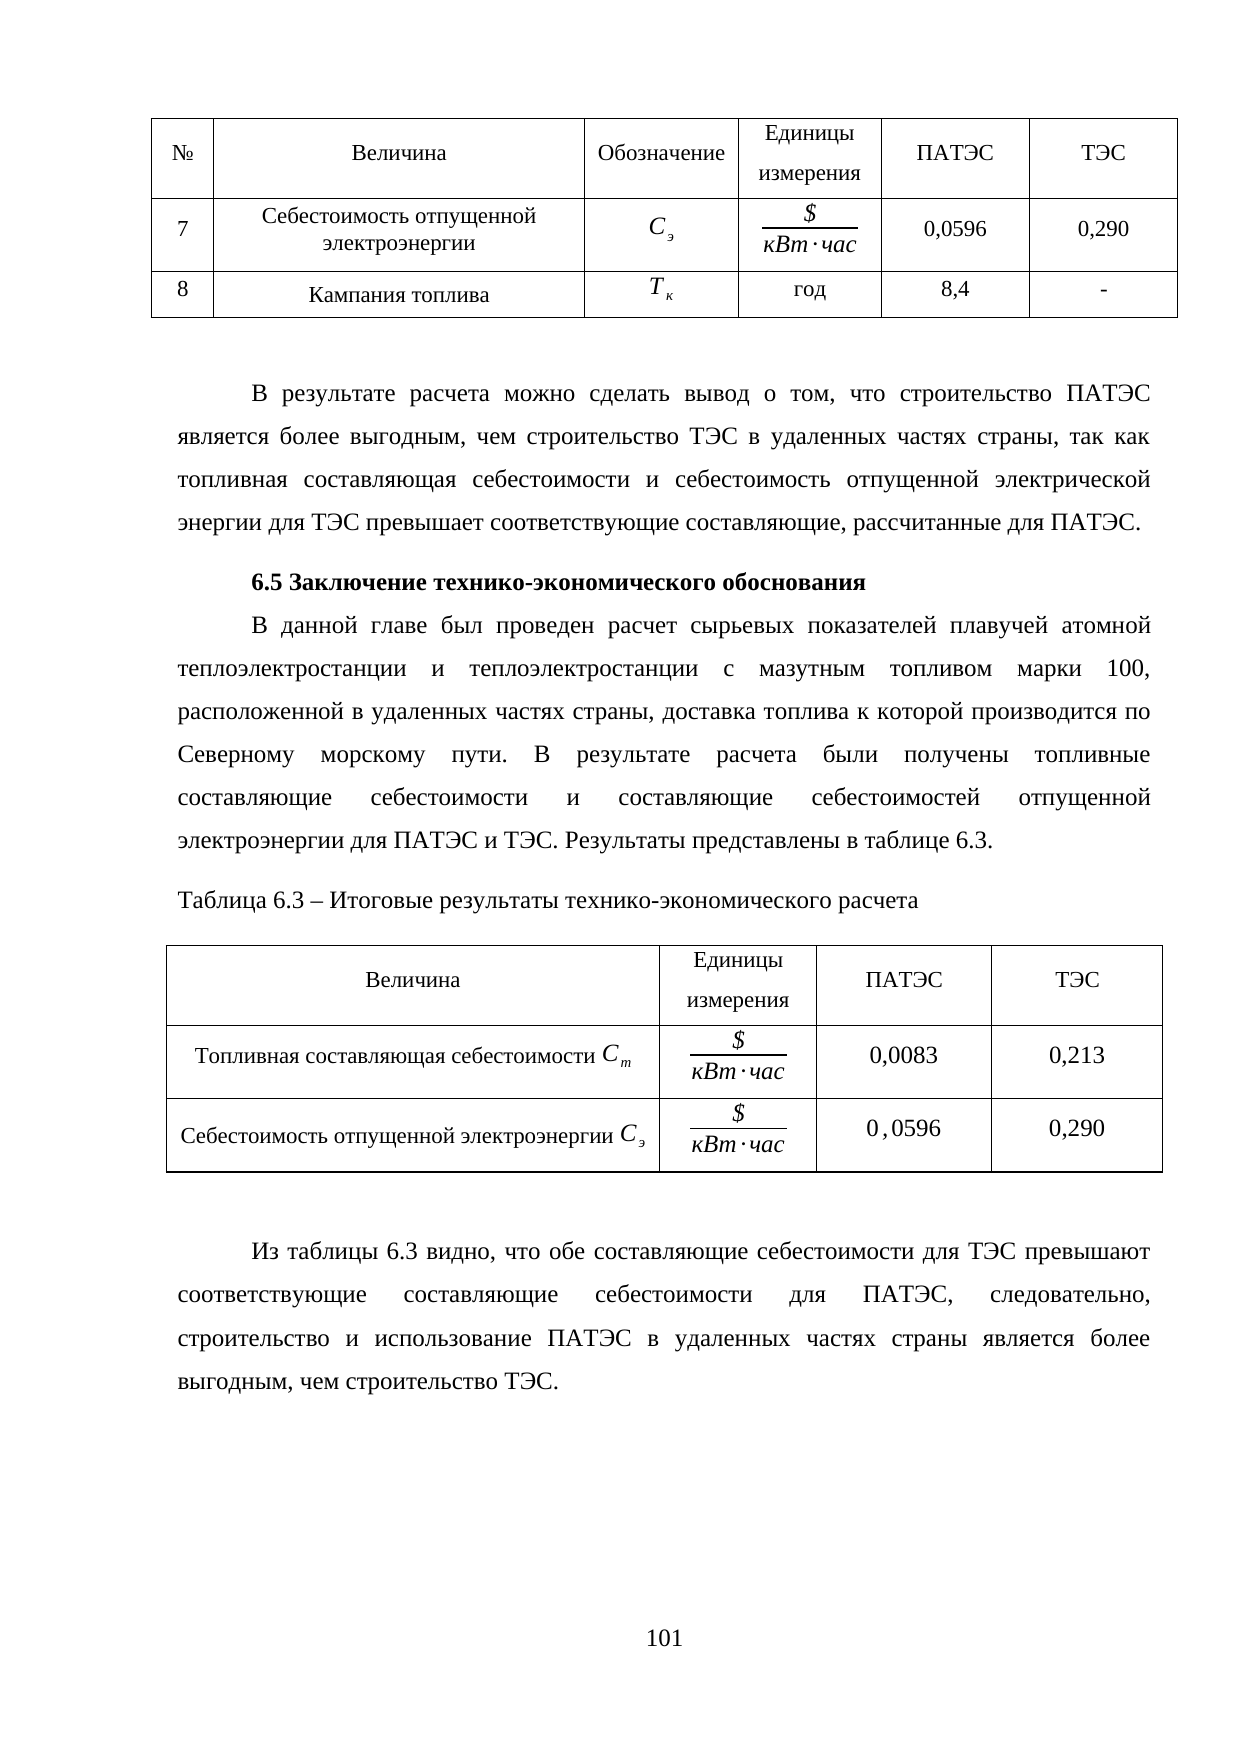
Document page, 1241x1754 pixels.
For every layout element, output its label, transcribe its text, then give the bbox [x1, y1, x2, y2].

table_cell Кампания топлива [214, 272, 584, 317]
table_cell - [1030, 272, 1177, 317]
table_header Обозначение [585, 119, 738, 198]
table_cell [739, 199, 881, 271]
table_header Величина [167, 946, 659, 1025]
table_header № [152, 119, 213, 198]
subtitle 6.5 Заключение технико-экономического обоснования [177, 567, 1152, 596]
table_cell [817, 1099, 991, 1171]
table_header ТЭС [1030, 119, 1177, 198]
text Таблица 6.3 – Итоговые результаты технико-экономического расчета [177, 885, 1152, 914]
table_cell 7 [152, 199, 213, 271]
table_cell [992, 1099, 1162, 1171]
text В результате расчета можно сделать вывод о том, что строительство ПАТЭС является более выгодным, чем строительство ТЭС в удаленных частях страны, так как топливная составляющая себестоимости и себестоимость отпущенной электрической энергии для ТЭС превышает соответствующие составляющие, рассчитанные для ПАТЭС. [177, 378, 1152, 536]
table_header Единицы измерения [739, 119, 881, 198]
table_cell [660, 1026, 816, 1098]
table_cell 8 [152, 272, 213, 317]
table_cell [585, 199, 738, 271]
table_cell 0,0596 [882, 199, 1029, 271]
table_header ТЭС [992, 946, 1162, 1025]
table_cell Топливная составляющая себестоимости [167, 1026, 659, 1098]
table_cell [992, 1026, 1162, 1098]
table_cell год [739, 272, 881, 317]
table_cell 0,290 [1030, 199, 1177, 271]
text В данной главе был проведен расчет сырьевых показателей плавучей атомной теплоэлектростанции и теплоэлектростанции с мазутным топливом марки 100, расположенной в удаленных частях страны, доставка топлива к которой производится по Северному морскому пути. В результате расчета были получены топливные составляющие себестоимости и составляющие себестоимостей отпущенной электроэнергии для ПАТЭС и ТЭС. Результаты представлены в таблице 6.3. [177, 610, 1152, 854]
table_header ПАТЭС [817, 946, 991, 1025]
table_cell [817, 1026, 991, 1098]
table_cell [585, 272, 738, 317]
text Из таблицы 6.3 видно, что обе составляющие себестоимости для ТЭС превышают соответствующие составляющие себестоимости для ПАТЭС, следовательно, строительство и использование ПАТЭС в удаленных частях страны является более выгодным, чем строительство ТЭС. [177, 1236, 1152, 1394]
table_cell [660, 1099, 816, 1171]
table_header Величина [214, 119, 584, 198]
table_cell 8,4 [882, 272, 1029, 317]
table_cell Себестоимость отпущенной электроэнергии [214, 199, 584, 271]
table_header Единицы измерения [660, 946, 816, 1025]
table_cell Себестоимость отпущенной электроэнергии [167, 1099, 659, 1171]
table_header ПАТЭС [882, 119, 1029, 198]
